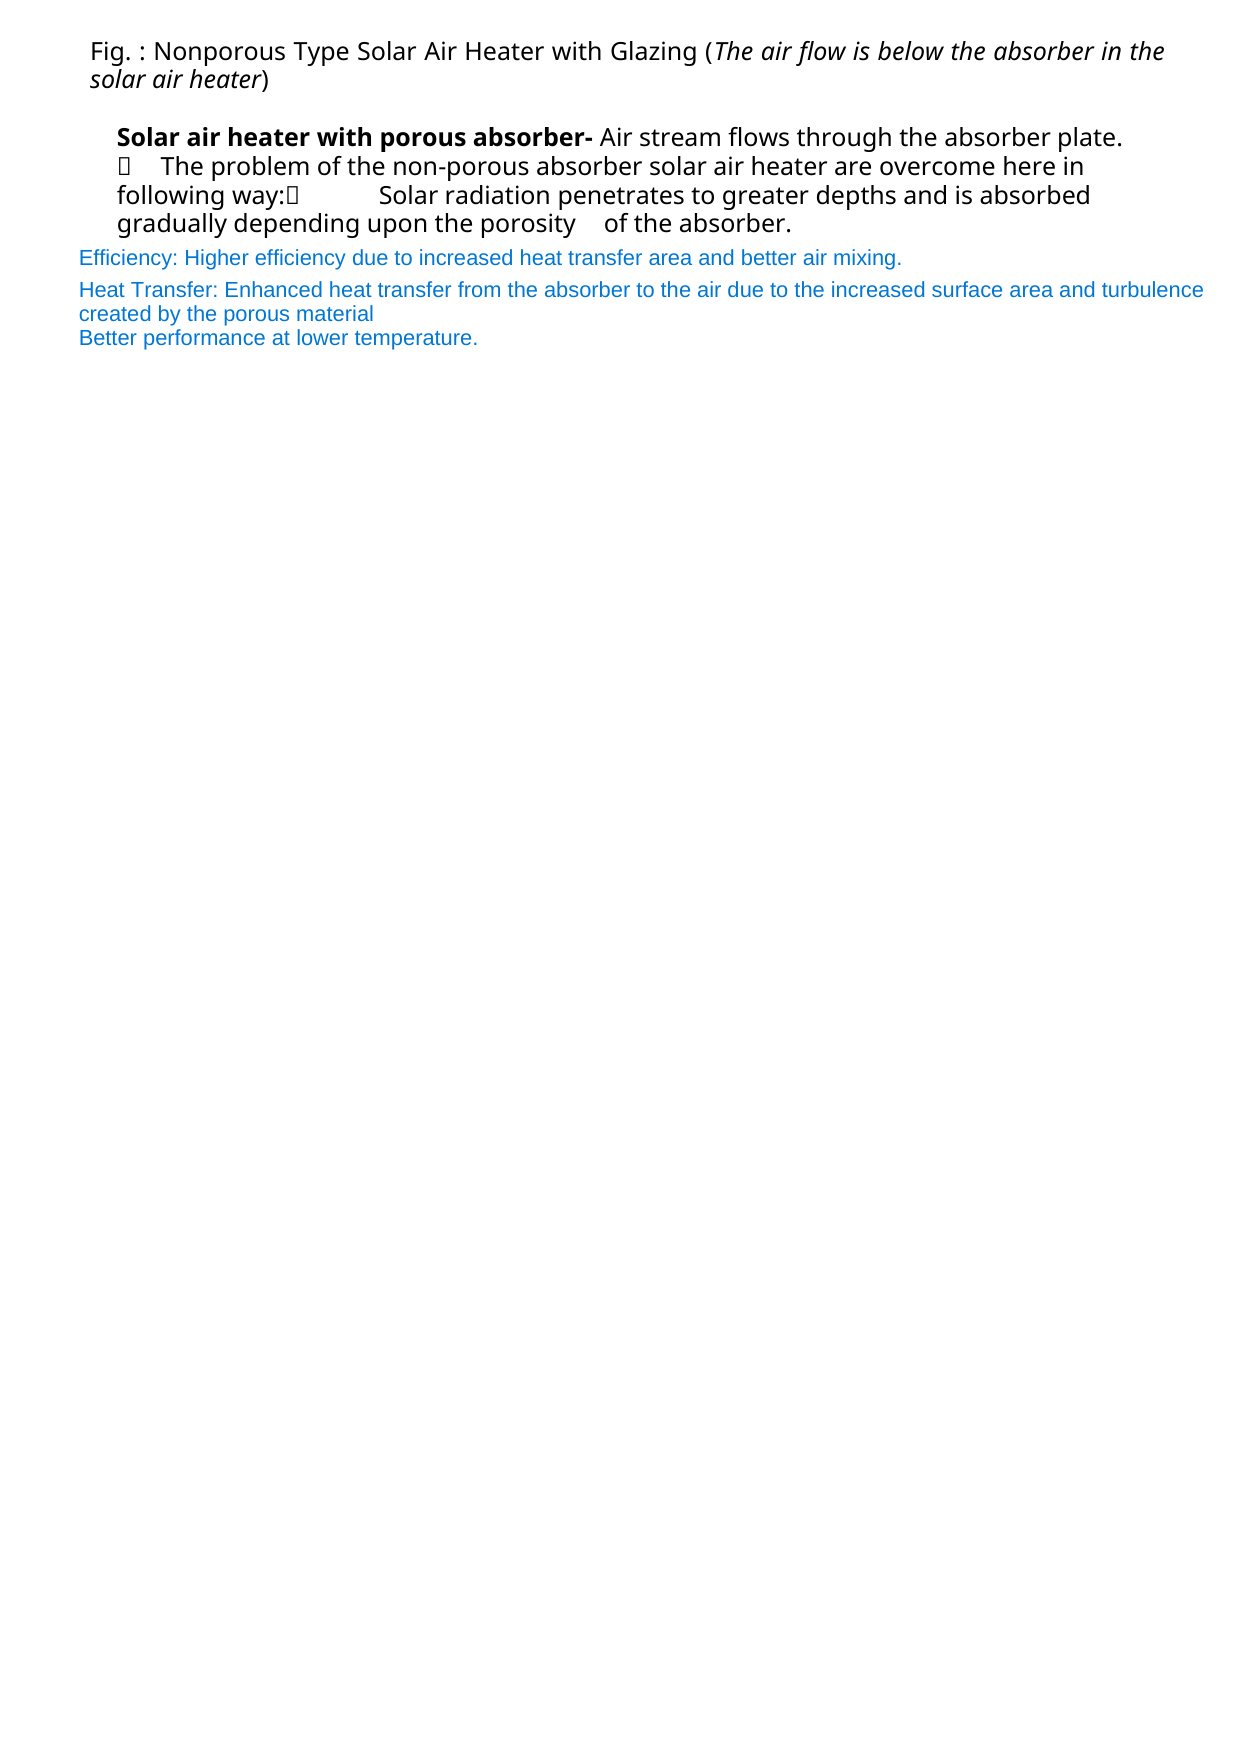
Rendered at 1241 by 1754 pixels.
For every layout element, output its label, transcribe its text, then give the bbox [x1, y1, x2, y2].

text Solar air heater with porous absorber- Air stream flows through the absorber plate. [117, 125, 1240, 152]
text Fig. : Nonporous Type Solar Air Heater with Glazing (The air flow is below the absorber in the solar air heater) [90, 38, 1165, 94]
text Efficiency: Higher efficiency due to increased heat transfer area and better air mixing. [78, 242, 1240, 272]
text Heat Transfer: Enhanced heat transfer from the absorber to the air due to the increased surface area and turbulence created by the porous material Better performance at lower temperature. [78, 277, 1225, 351]
text  The problem of the non-porous absorber solar air heater are overcome here in following way: Solar radiation penetrates to greater depths and is absorbed gradually depending upon the porosity of the absorber. [117, 152, 1165, 239]
